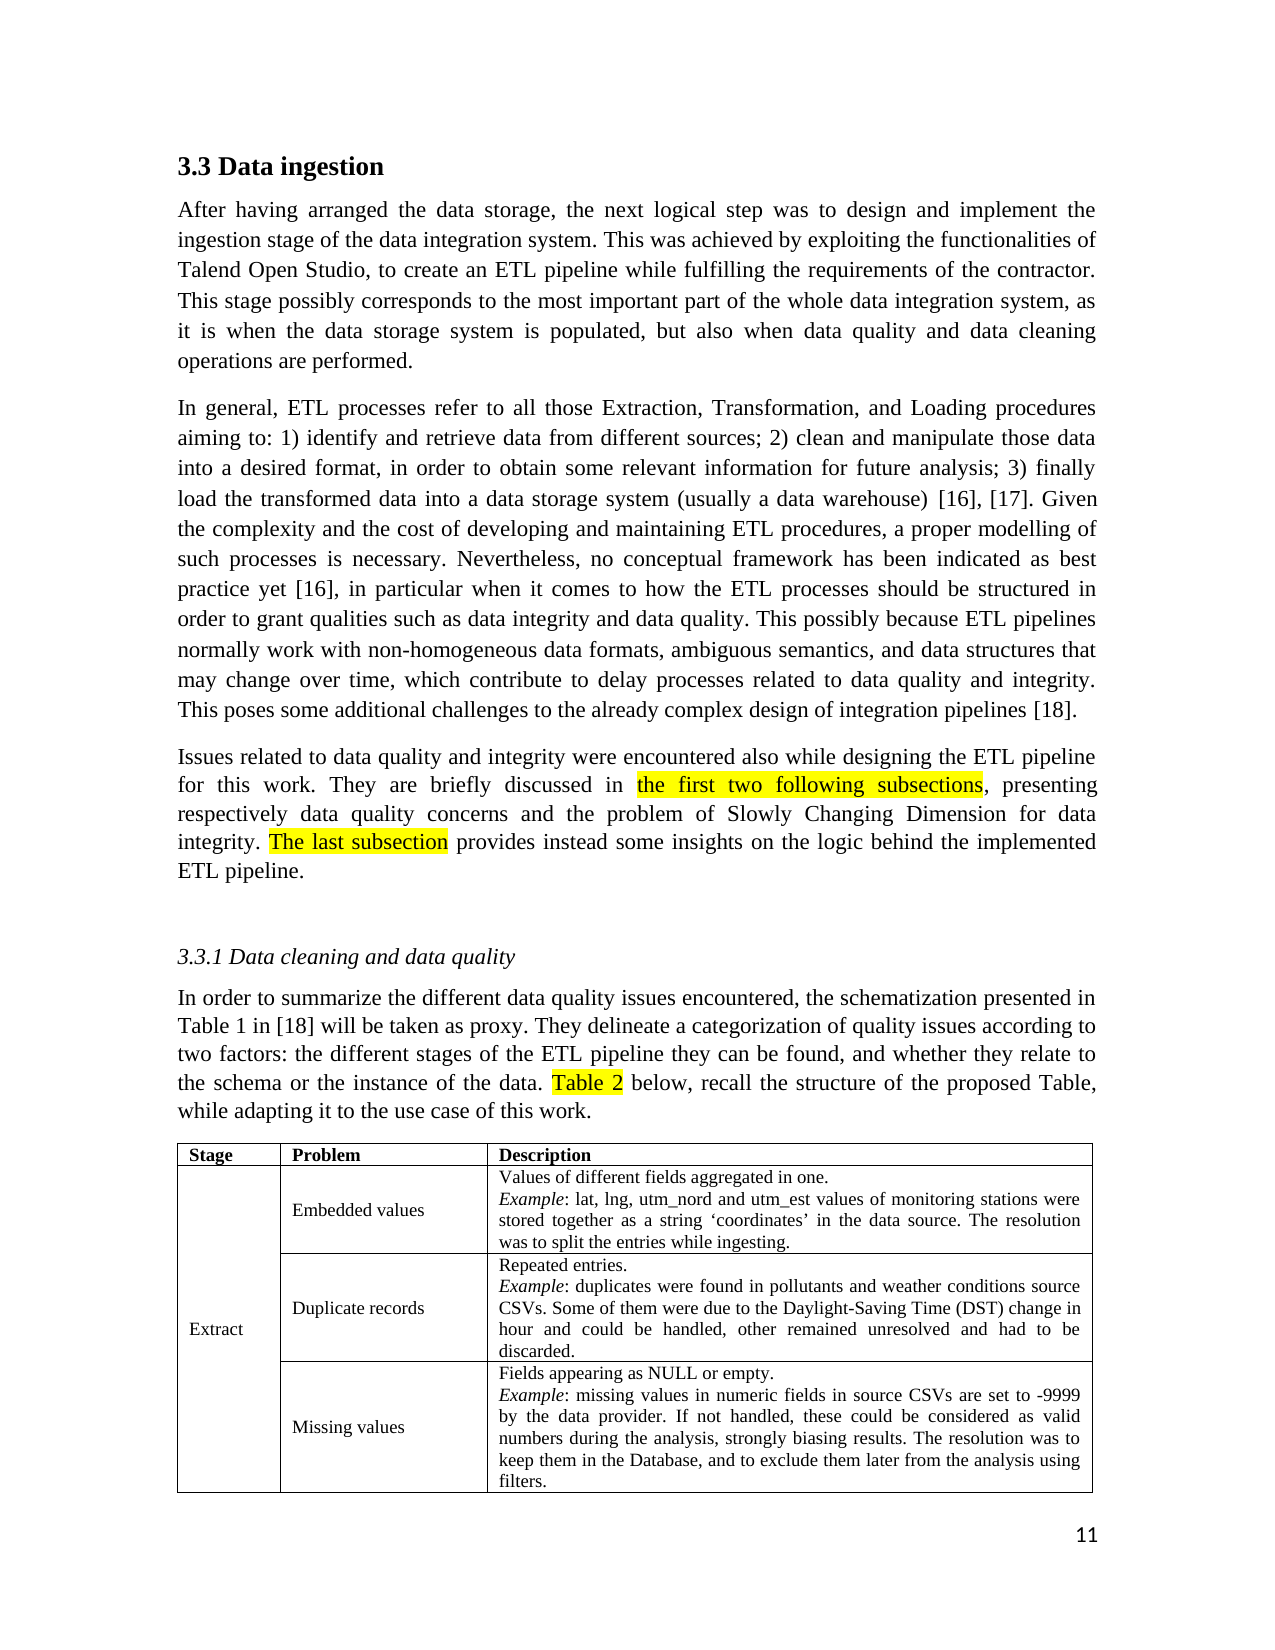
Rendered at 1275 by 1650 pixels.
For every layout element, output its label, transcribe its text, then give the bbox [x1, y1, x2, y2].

table_header Stage [178, 1144, 280, 1165]
table_cell Embedded values [281, 1166, 487, 1252]
table_cell Missing values [281, 1362, 487, 1492]
table_cell Fields appearing as NULL or empty. Example: missing values in numeric fields in source CSVs are set to -9999 by the data provider. If not handled, these could be considered as valid numbers during the analysis, strongly biasing results. The resolution was to keep them in the Database, and to exclude them later from the analysis using filters. [488, 1362, 1092, 1492]
text 3.3 Data ingestion [177, 150, 1098, 181]
table_header Description [488, 1144, 1092, 1165]
text After having arranged the data storage, the next logical step was to design and implement the ingestion stage of the data integration system. This was achieved by exploiting the functionalities of Talend Open Studio, to create an ETL pipeline while fulfilling the requirements of the contractor. This stage possibly corresponds to the most important part of the whole data integration system, as it is when the data storage system is populated, but also when data quality and data cleaning operations are performed. [177, 196, 1098, 373]
table_cell Values of different fields aggregated in one. Example: lat, lng, utm_nord and utm_est values of monitoring stations were stored together as a string ‘coordinates’ in the data source. The resolution was to split the entries while ingesting. [488, 1166, 1092, 1252]
table_cell Duplicate records [281, 1254, 487, 1361]
table_header Problem [281, 1144, 487, 1165]
table_cell Repeated entries. Example: duplicates were found in pollutants and weather conditions source CSVs. Some of them were due to the Daylight-Saving Time (DST) change in hour and could be handled, other remained unresolved and had to be discarded. [488, 1254, 1092, 1361]
text Issues related to data quality and integrity were encountered also while designing the ETL pipeline for this work. They are briefly discussed in the first two following subsections, presenting respectively data quality concerns and the problem of Slowly Changing Dimension for data integrity. The last subsection provides instead some insights on the logic behind the implemented ETL pipeline. [177, 743, 1098, 883]
text In order to summarize the different data quality issues encountered, the schematization presented in Table 1 in will be taken as proxy. They delineate a categorization of quality issues according to two factors: the different stages of the ETL pipeline they can be found, and whether they relate to the schema or the instance of the data. Table 2 below, recall the structure of the proposed Table, while adapting it to the use case of this work. [177, 984, 1098, 1124]
text 3.3.1 Data cleaning and data quality [177, 943, 1098, 969]
text In general, ETL processes refer to all those Extraction, Transformation, and Loading procedures aiming to: 1) identify and retrieve data from different sources; 2) clean and manipulate those data into a desired format, in order to obtain some relevant information for future analysis; 3) finally load the transformed data into a data storage system (usually a data warehouse) ,. Given the complexity and the cost of developing and maintaining ETL procedures, a proper modelling of such processes is necessary. Nevertheless, no conceptual framework has been indicated as best practice yet , in particular when it comes to how the ETL processes should be structured in order to grant qualities such as data integrity and data quality. This possibly because ETL pipelines normally work with non-homogeneous data formats, ambiguous semantics, and data structures that may change over time, which contribute to delay processes related to data quality and integrity. This poses some additional challenges to the already complex design of integration pipelines . [177, 394, 1098, 722]
table_cell Extract [178, 1166, 280, 1492]
